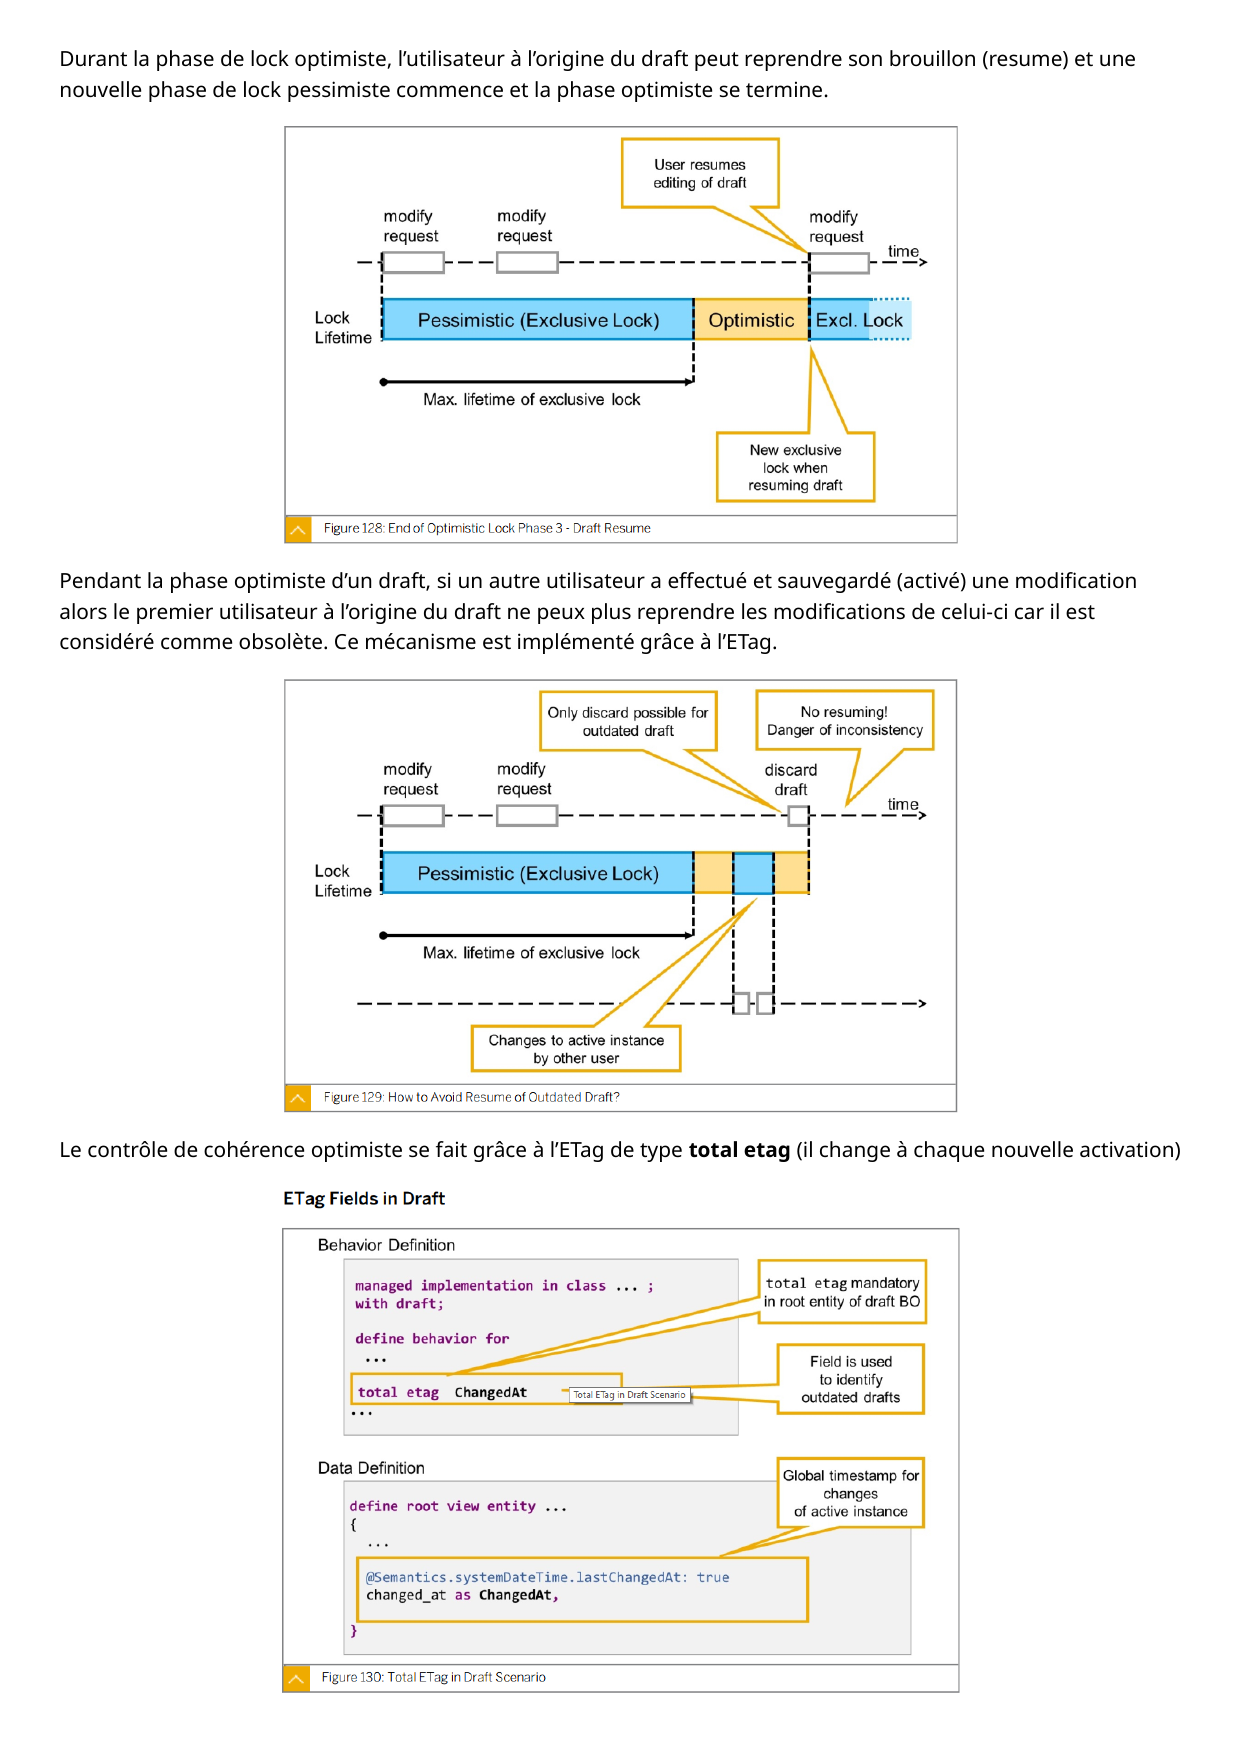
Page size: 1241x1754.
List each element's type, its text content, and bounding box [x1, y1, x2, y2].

picture [273, 1182, 967, 1697]
text Pendant la phase optimiste d’un draft, si un autre utilisateur a effectué et sauvegardé (activé) une modification alors le premier utilisateur à l’origine du draft ne peux plus reprendre les modifications de celui-ci car il est considéré comme obsolète. Ce mécanisme est implémenté grâce à l’ETag. [59, 566, 1181, 656]
picture [279, 122, 961, 547]
picture [278, 674, 962, 1116]
text Durant la phase de lock optimiste, l’utilisateur à l’origine du draft peut reprendre son brouillon (resume) et une nouvelle phase de lock pessimiste commence et la phase optimiste se termine. [59, 44, 1181, 103]
text Le contrôle de cohérence optimiste se fait grâce à l’ETag de type total etag (il change à chaque nouvelle activation) [59, 1135, 1181, 1163]
